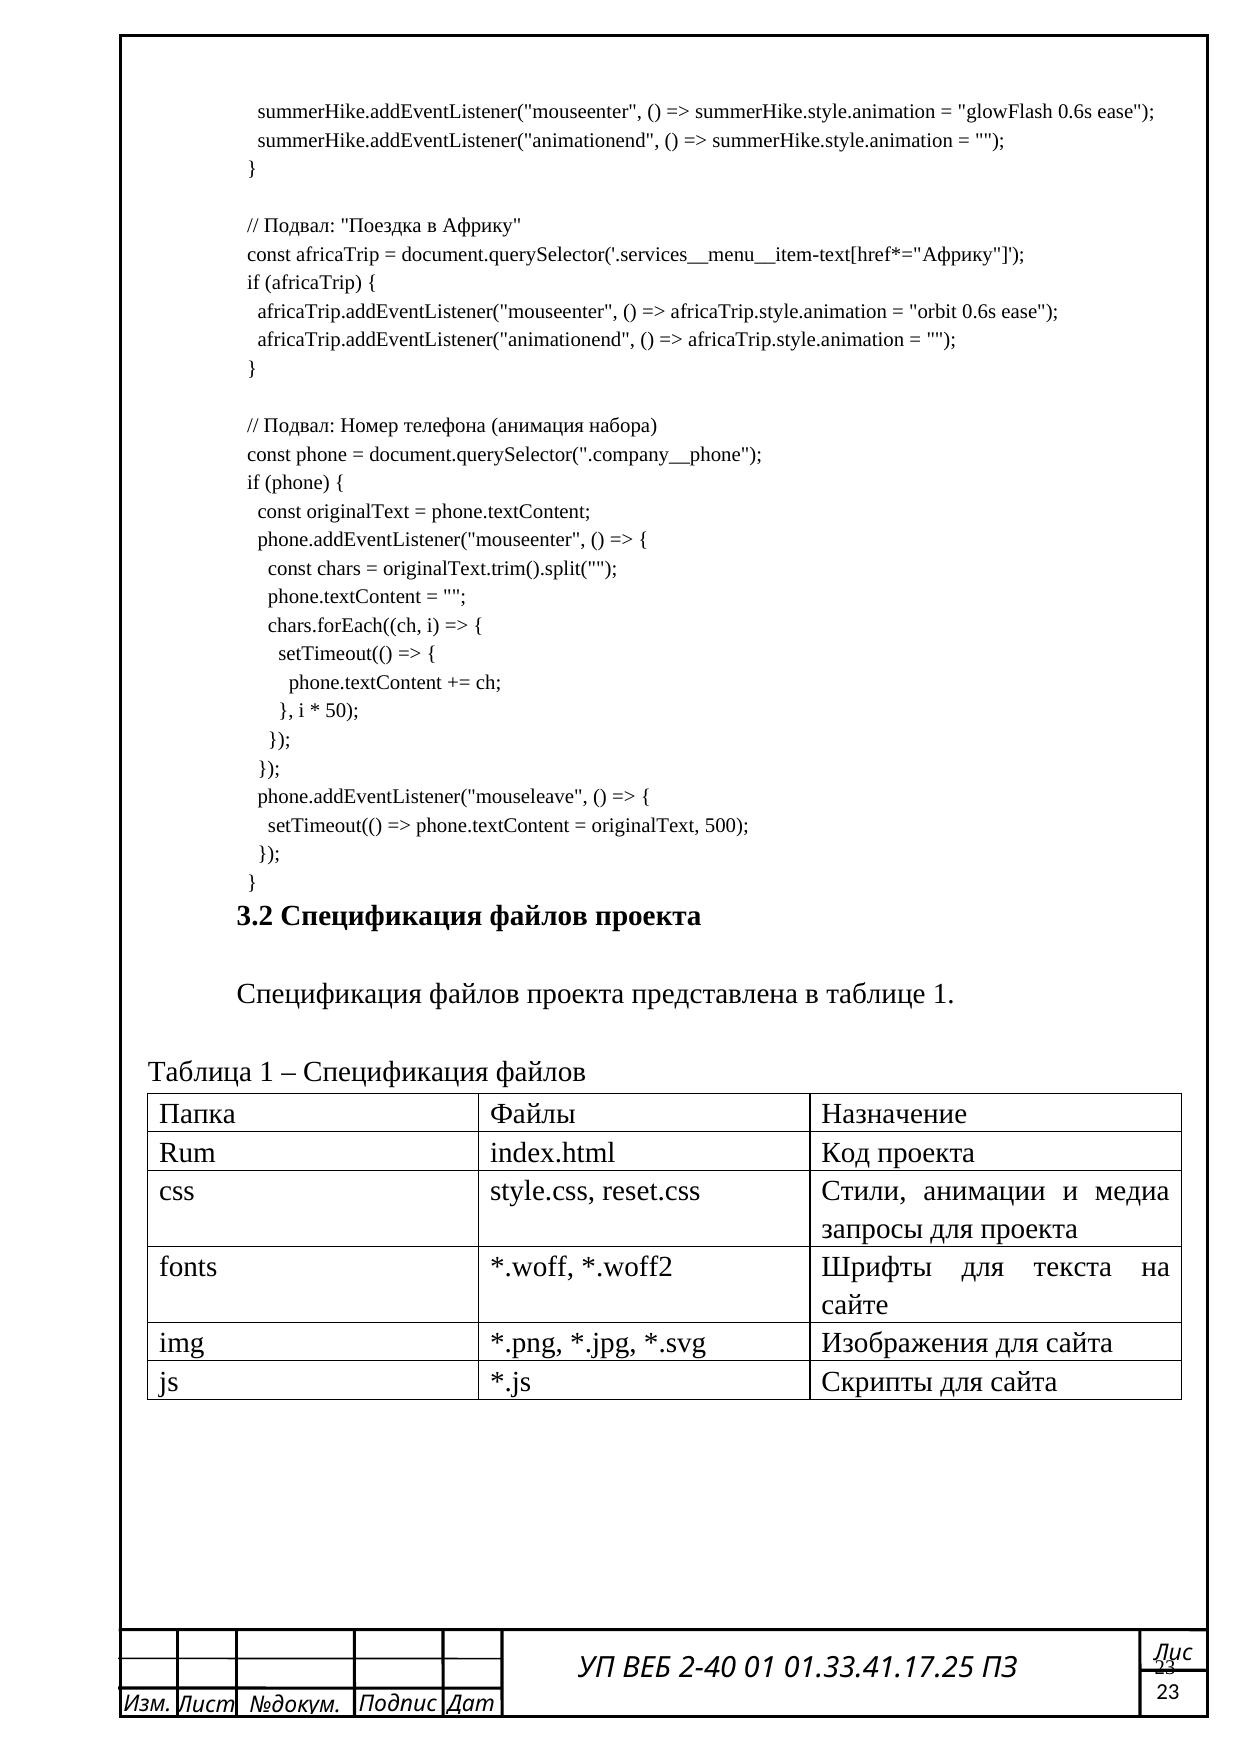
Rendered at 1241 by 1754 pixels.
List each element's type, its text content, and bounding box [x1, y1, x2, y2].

text 3.2 Спецификация файлов проекта [236, 898, 1175, 932]
table_cell Шрифты для текста на сайте [811, 1247, 1181, 1322]
text // Подвал: "Поездка в Африку" [236, 213, 1175, 237]
text } [236, 870, 1175, 894]
table_header Назначение [811, 1094, 1181, 1131]
text phone.textContent += ch; [236, 670, 1175, 694]
text chars.forEach((ch, i) => { [236, 613, 1175, 637]
table_cell Rum [148, 1132, 478, 1170]
text const phone = document.querySelector(".company__phone"); [236, 442, 1175, 466]
text africaTrip.addEventListener("mouseenter", () => africaTrip.style.animation = "orbit 0.6s ease"); [236, 299, 1175, 323]
table_cell js [148, 1361, 478, 1399]
text } [236, 156, 1175, 180]
text summerHike.addEventListener("mouseenter", () => summerHike.style.animation = "glowFlash 0.6s ease"); [236, 99, 1175, 123]
text phone.addEventListener("mouseleave", () => { [236, 784, 1175, 808]
text Спецификация файлов проекта представлена в таблице 1. [177, 976, 1175, 1010]
table_cell css [148, 1171, 478, 1246]
text const chars = originalText.trim().split(""); [236, 556, 1175, 580]
text if (phone) { [236, 470, 1175, 494]
table_header Папка [148, 1094, 478, 1131]
text }, i * 50); [236, 698, 1175, 722]
text const africaTrip = document.querySelector('.services__menu__item-text[href*="Африку"]'); [236, 242, 1175, 266]
table_cell style.css, reset.css [479, 1171, 809, 1246]
text // Подвал: Номер телефона (анимация набора) [236, 413, 1175, 437]
text if (africaTrip) { [236, 270, 1175, 294]
table_cell fonts [148, 1247, 478, 1322]
text }); [236, 727, 1175, 751]
table_cell Скрипты для сайта [811, 1361, 1181, 1399]
text }); [236, 841, 1175, 865]
table_cell img [148, 1323, 478, 1360]
text setTimeout(() => { [236, 641, 1175, 665]
table_cell Код проекта [811, 1132, 1181, 1170]
text africaTrip.addEventListener("animationend", () => africaTrip.style.animation = ""); [236, 327, 1175, 351]
text summerHike.addEventListener("animationend", () => summerHike.style.animation = ""); [236, 128, 1175, 152]
table_cell *.png, *.jpg, *.svg [479, 1323, 809, 1360]
text Таблица 1 – Спецификация файлов [148, 1054, 1175, 1088]
table_cell Стили, анимации и медиа запросы для проекта [811, 1171, 1181, 1246]
table_cell *.js [479, 1361, 809, 1399]
table_cell *.woff, *.woff2 [479, 1247, 809, 1322]
text phone.addEventListener("mouseenter", () => { [236, 527, 1175, 551]
table_cell Изображения для сайта [811, 1323, 1181, 1360]
text }); [236, 756, 1175, 779]
text setTimeout(() => phone.textContent = originalText, 500); [236, 813, 1175, 837]
text const originalText = phone.textContent; [236, 499, 1175, 523]
table_header Файлы [479, 1094, 809, 1131]
text phone.textContent = ""; [236, 584, 1175, 608]
table_cell index.html [479, 1132, 809, 1170]
text } [236, 356, 1175, 380]
